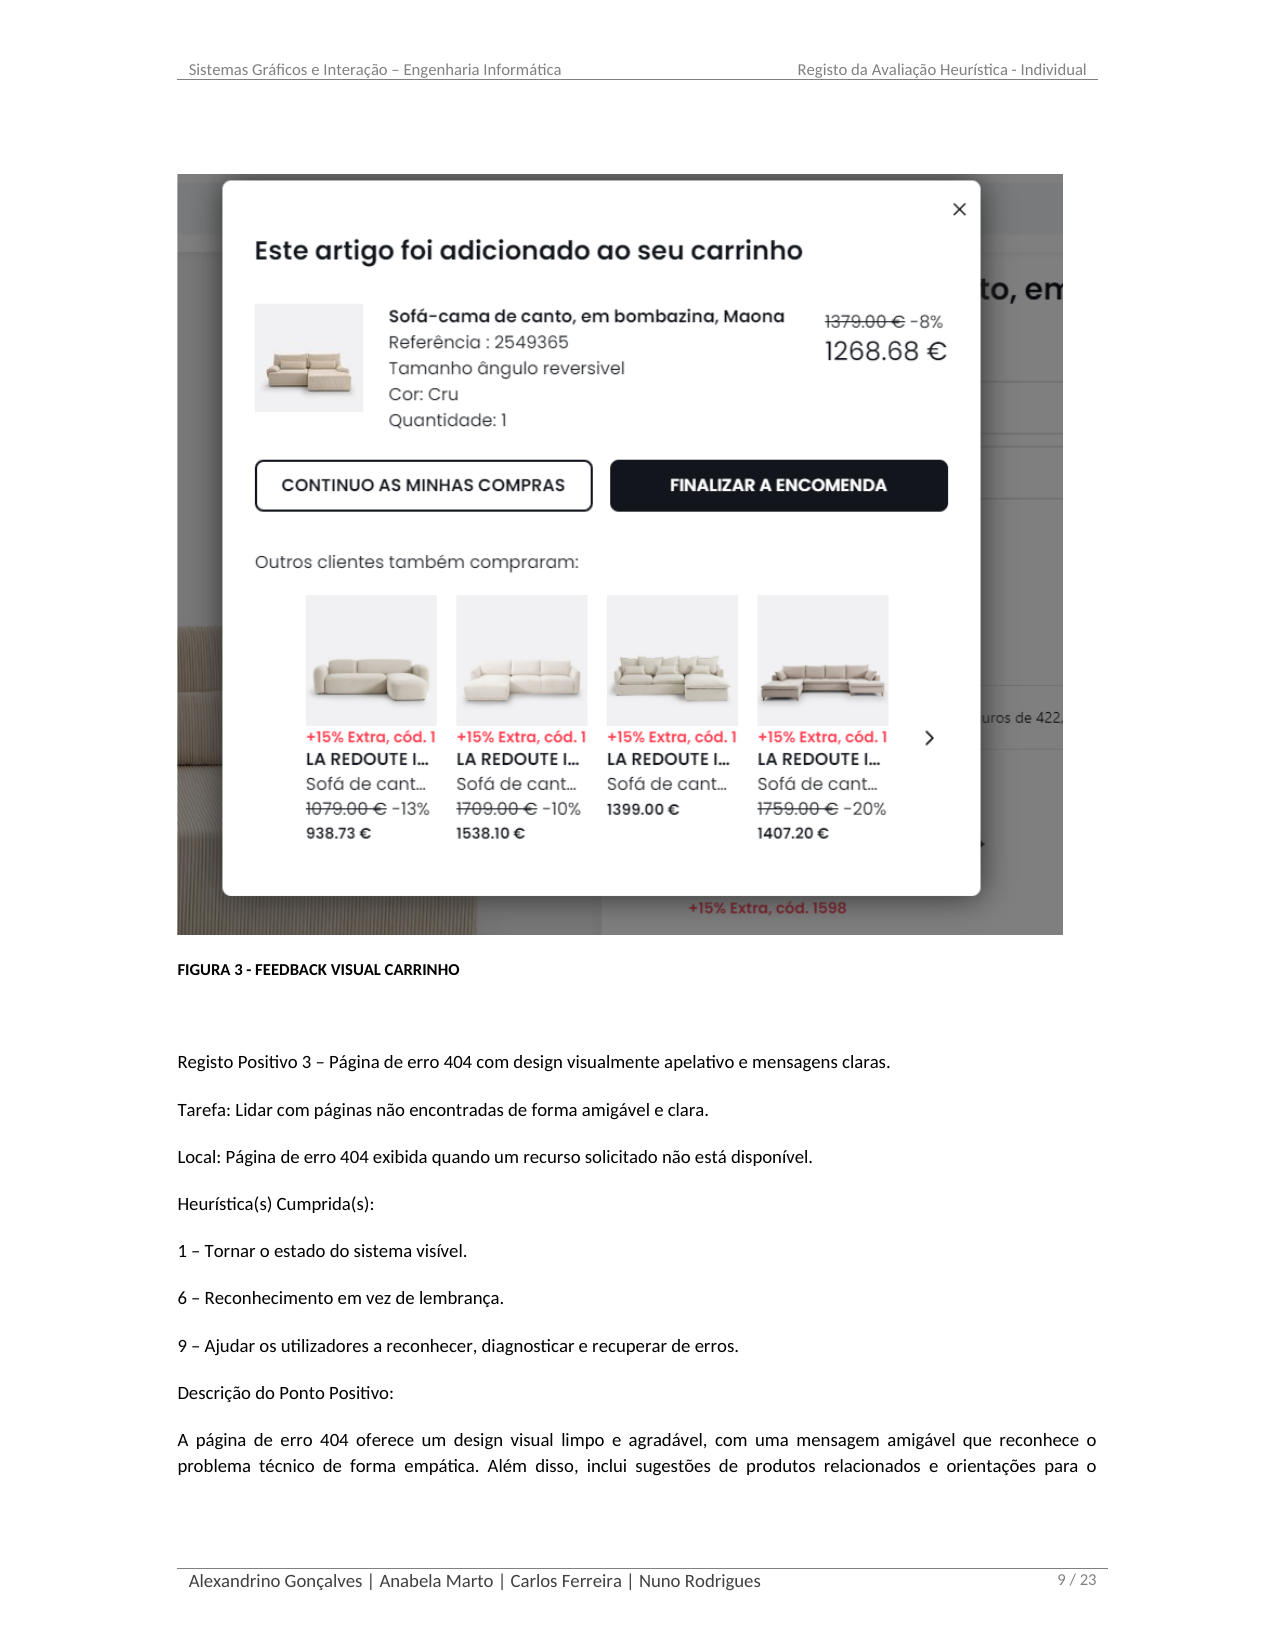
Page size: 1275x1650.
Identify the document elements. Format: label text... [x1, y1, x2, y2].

text Heurística(s) Cumprida(s): [177, 1192, 1098, 1215]
text Tarefa: Lidar com páginas não encontradas de forma amigável e clara. [177, 1098, 1098, 1121]
text 6 – Reconhecimento em vez de lembrança. [177, 1287, 1098, 1309]
text Registo Positivo 3 – Página de erro 404 com design visualmente apelativo e mensagens claras. [177, 1051, 1098, 1073]
text Figura 3 - Feedback Visual carrinho [177, 959, 1098, 979]
text 9 – Ajudar os utilizadores a reconhecer, diagnosticar e recuperar de erros. [177, 1334, 1098, 1357]
text 1 – Tornar o estado do sistema visível. [177, 1239, 1098, 1262]
text Descrição do Ponto Positivo: [177, 1381, 1098, 1404]
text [177, 1428, 1098, 1477]
picture [177, 174, 1063, 935]
text Local: Página de erro 404 exibida quando um recurso solicitado não está disponível. [177, 1145, 1098, 1168]
